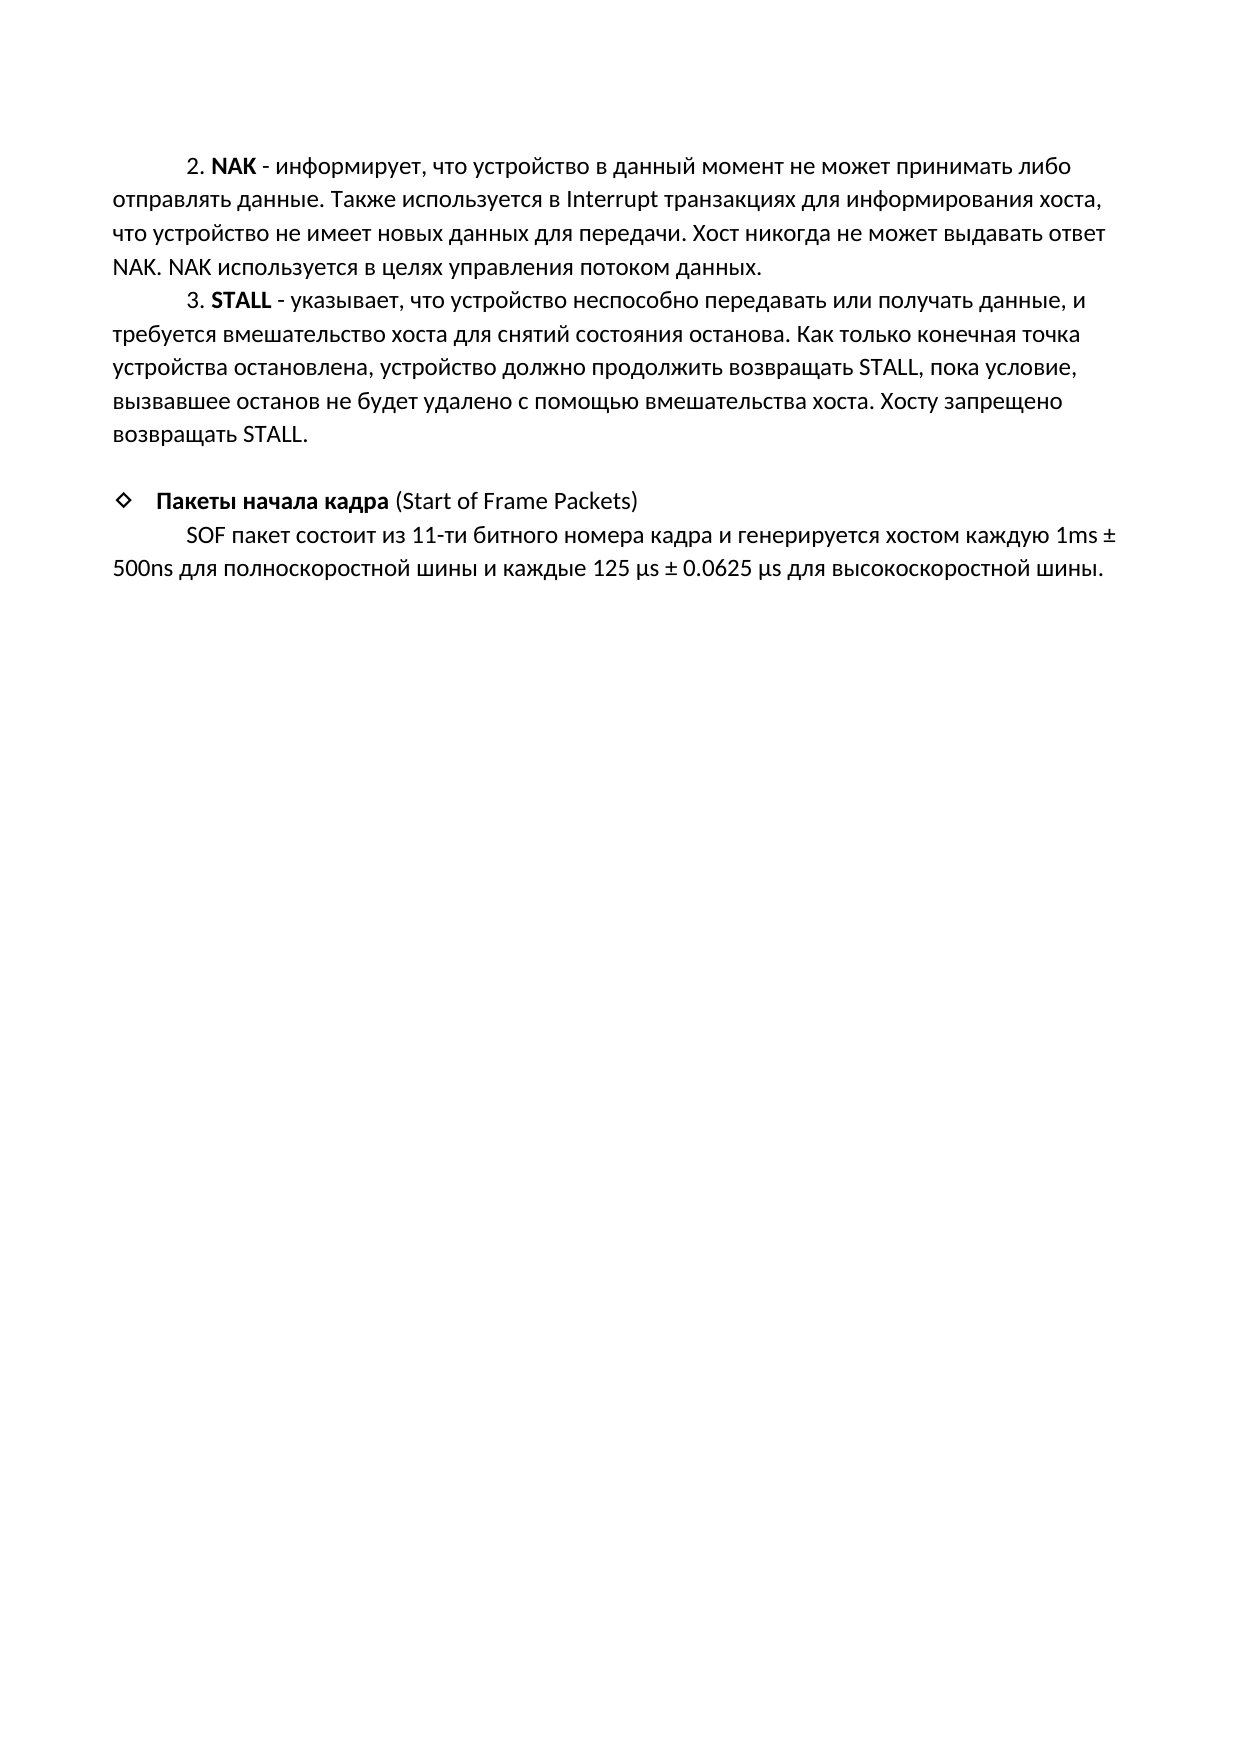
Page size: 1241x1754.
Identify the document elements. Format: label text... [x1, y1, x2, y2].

list Пакеты начала кадра (Start of Frame Packets) [112, 485, 1128, 516]
text SOF пакет состоит из 11-ти битного номера кадра и генерируется хостом каждую 1ms ± 500ns для полноскоростной шины и каждые 125 µs ± 0.0625 µs для высокоскоростной шины. [112, 519, 1128, 583]
text 2. NAK - информирует, что устройство в данный момент не может принимать либо отправлять данные. Также используется в Interrupt транзакциях для информирования хоста, что устройство не имеет новых данных для передачи. Хост никогда не может выдавать ответ NAK. NAK используется в целях управления потоком данных. [112, 150, 1128, 281]
text 3. STALL - указывает, что устройство неспособно передавать или получать данные, и требуется вмешательство хоста для снятий состояния останова. Как только конечная точка устройства остановлена, устройство должно продолжить возвращать STALL, пока условие, вызвавшее останов не будет удалено с помощью вмешательства хоста. Хосту запрещено возвращать STALL. [112, 284, 1128, 449]
